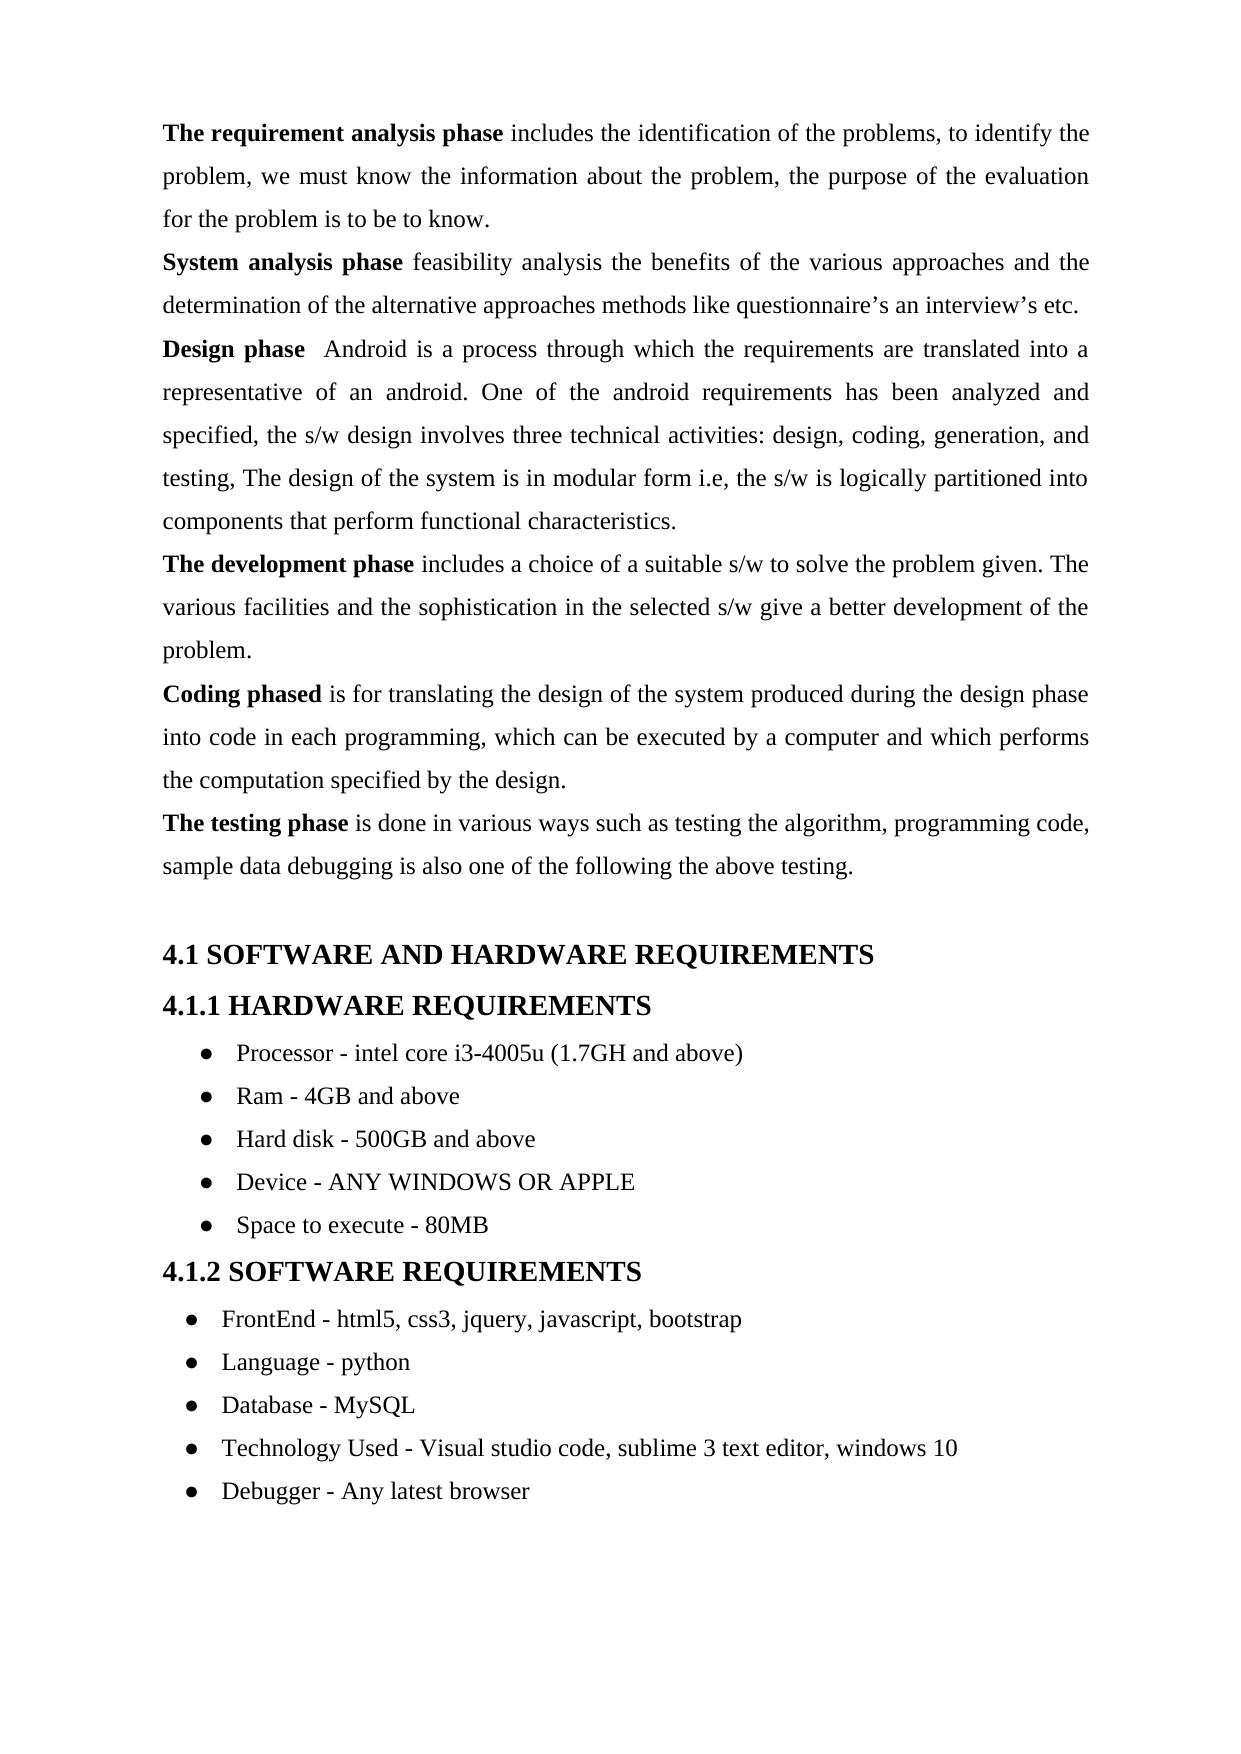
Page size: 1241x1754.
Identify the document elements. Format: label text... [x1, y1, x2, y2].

list Ram - 4GB and above [199, 1081, 1090, 1110]
text The requirement analysis phase includes the identification of the problems, to identify the problem, we must know the information about the problem, the purpose of the evaluation for the problem is to be to know. [162, 118, 1090, 233]
list Device - ANY WINDOWS OR APPLE [199, 1167, 1090, 1196]
text 4.1.1 HARDWARE REQUIREMENTS [162, 988, 1090, 1021]
text 4.1 SOFTWARE AND HARDWARE REQUIREMENTS [162, 937, 1090, 971]
list Hard disk - 500GB and above [199, 1124, 1090, 1153]
text System analysis phase feasibility analysis the benefits of the various approaches and the determination of the alternative approaches methods like questionnaire’s an interview’s etc. [162, 247, 1090, 319]
list FrontEnd - html5, css3, jquery, javascript, bootstrap [184, 1304, 1090, 1333]
text The testing phase is done in various ways such as testing the algorithm, programming code, sample data debugging is also one of the following the above testing. [162, 808, 1090, 880]
list Processor - intel core i3-4005u (1.7GH and above) [199, 1038, 1090, 1067]
list Database - MySQL [184, 1390, 1090, 1419]
text The development phase includes a choice of a suitable s/w to solve the problem given. The various facilities and the sophistication in the selected s/w give a better development of the problem. [162, 549, 1090, 664]
text Design phase Android is a process through which the requirements are translated into a representative of an android. One of the android requirements has been analyzed and specified, the s/w design involves three technical activities: design, coding, generation, and testing, The design of the system is in modular form i.e, the s/w is logically partitioned into components that perform functional characteristics. [162, 334, 1090, 535]
list Debugger - Any latest browser [184, 1476, 1090, 1505]
list Space to execute - 80MB [199, 1211, 1090, 1239]
text Coding phased is for translating the design of the system produced during the design phase into code in each programming, which can be executed by a computer and which performs the computation specified by the design. [162, 679, 1090, 794]
text 4.1.2 SOFTWARE REQUIREMENTS [162, 1254, 1090, 1287]
list Technology Used - Visual studio code, sublime 3 text editor, windows 10 [184, 1433, 1090, 1462]
list Language - python [184, 1347, 1090, 1376]
